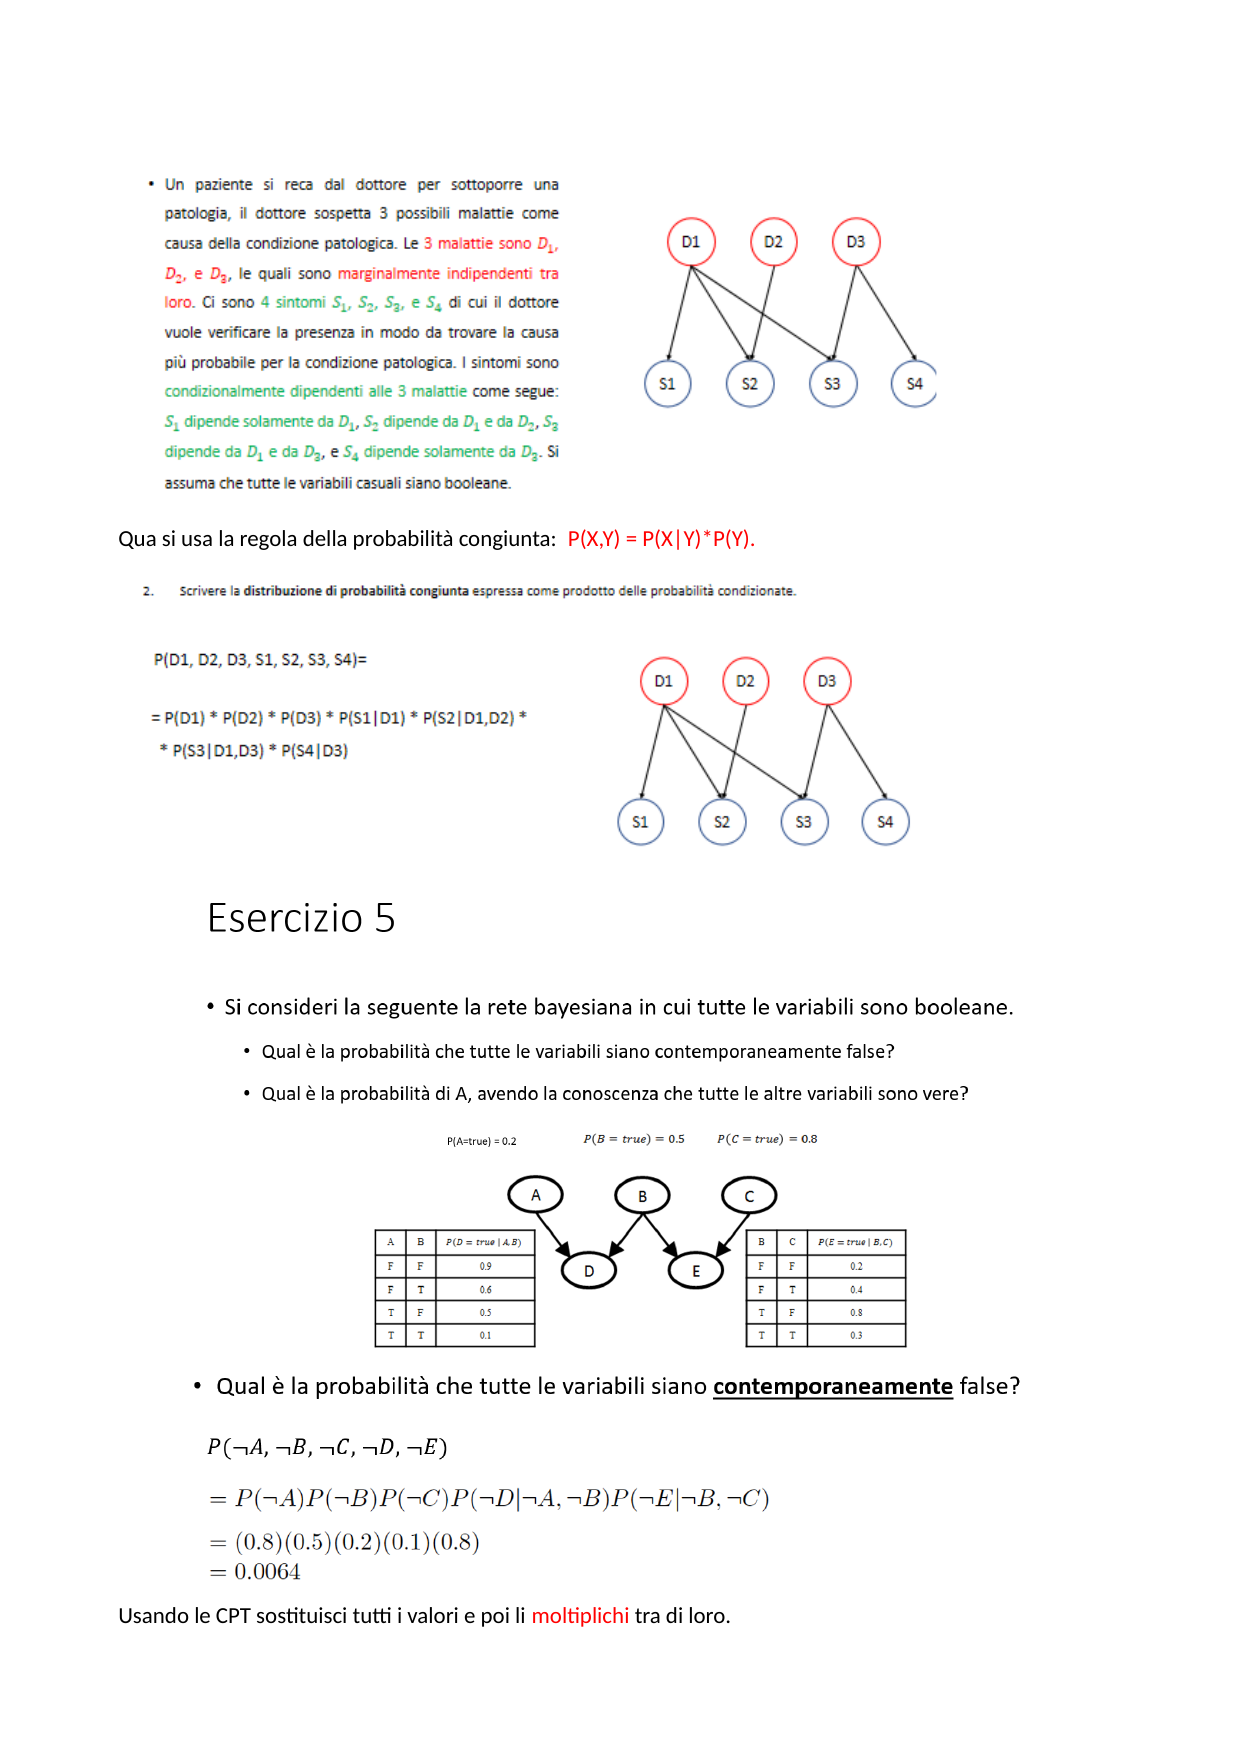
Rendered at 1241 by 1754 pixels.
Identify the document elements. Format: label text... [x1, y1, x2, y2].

picture [202, 897, 1039, 1357]
text Qua si usa la regola della probabilità congiunta: P(X,Y) = P(X|Y)*P(Y). [118, 524, 1122, 552]
picture [118, 147, 937, 506]
picture [187, 1375, 1054, 1583]
text Usando le CPT sostituisci tutti i valori e poi li moltiplichi tra di loro. [118, 1601, 1122, 1629]
picture [118, 571, 920, 879]
